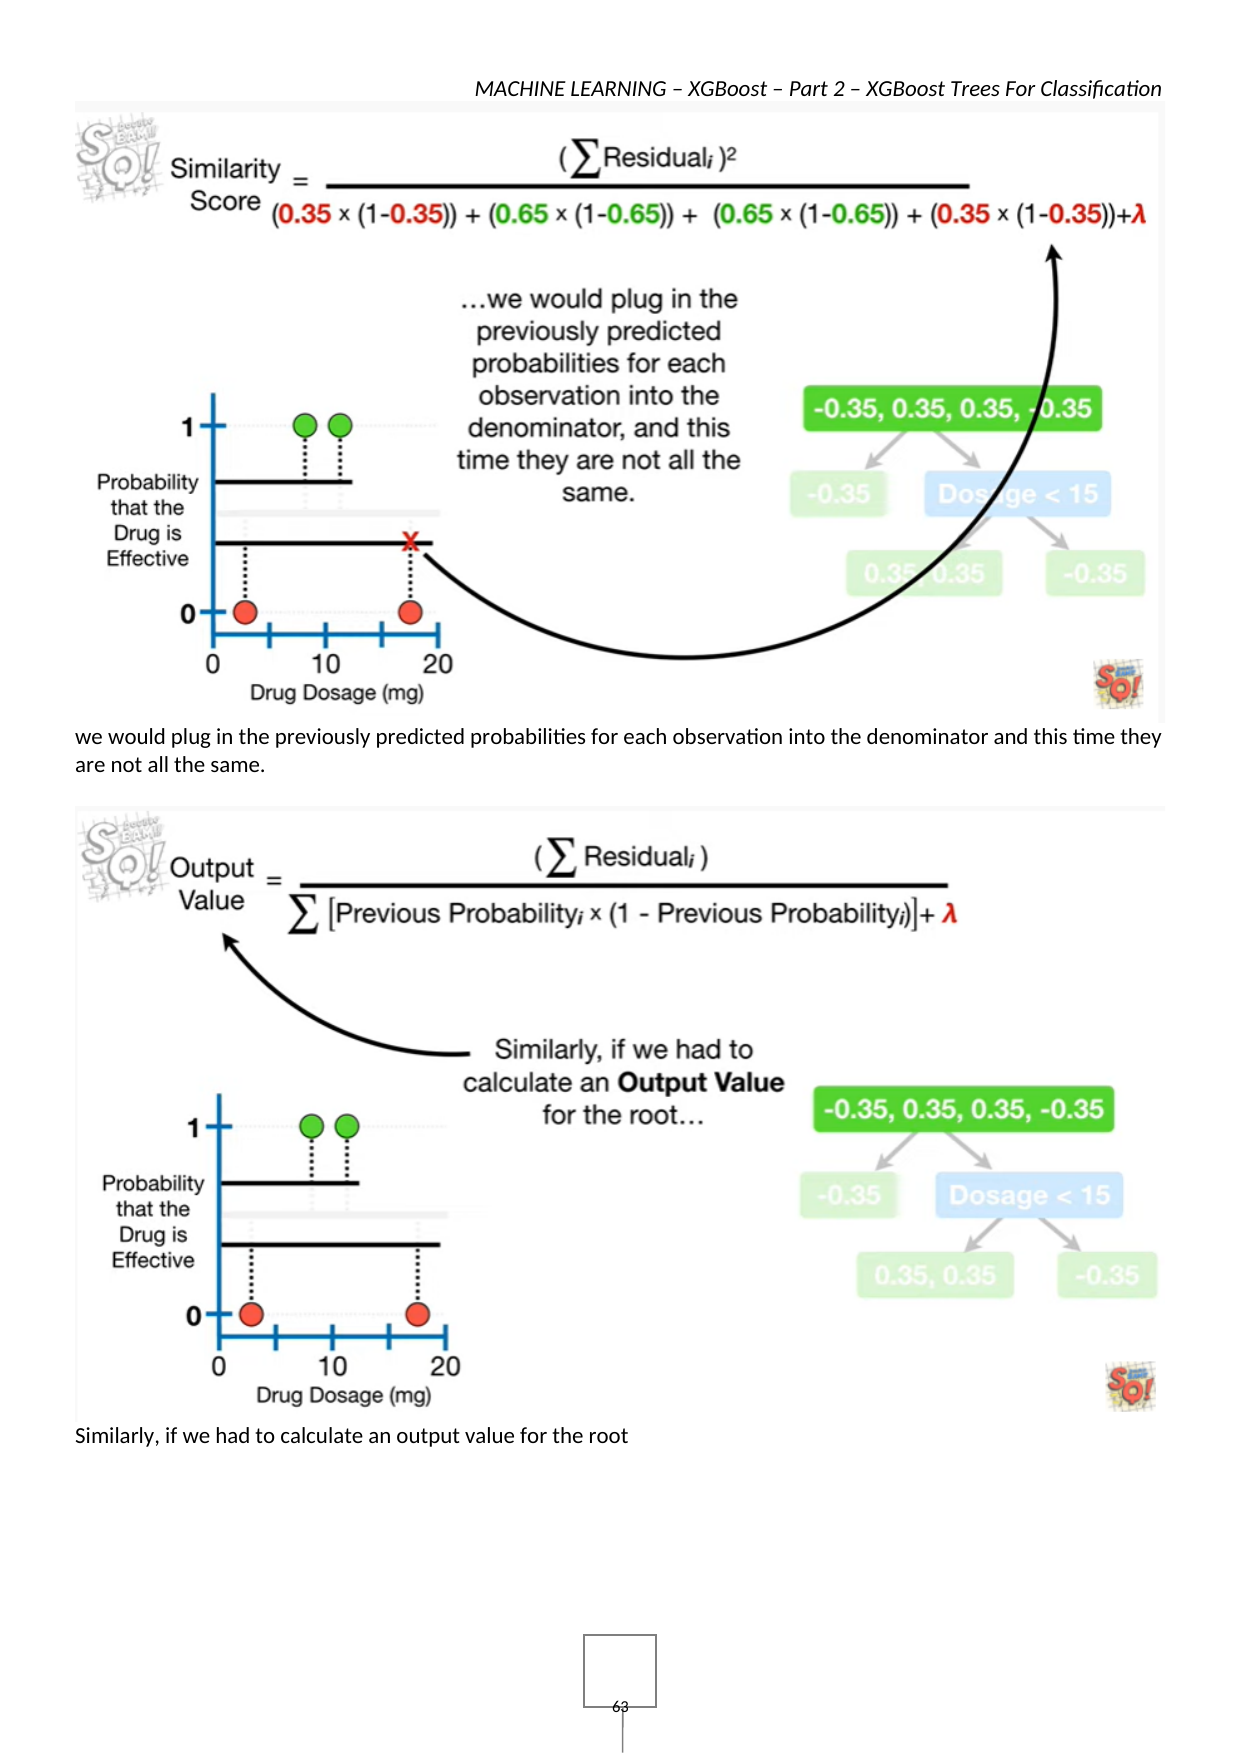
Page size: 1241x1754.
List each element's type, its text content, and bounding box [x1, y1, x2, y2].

text Similarly, if we had to calculate an output value for the root [75, 1422, 1165, 1449]
picture [75, 806, 1166, 1422]
text we would plug in the previously predicted probabilities for each observation into the denominator and this time they are not all the same. [75, 723, 1165, 778]
picture [75, 101, 1166, 723]
